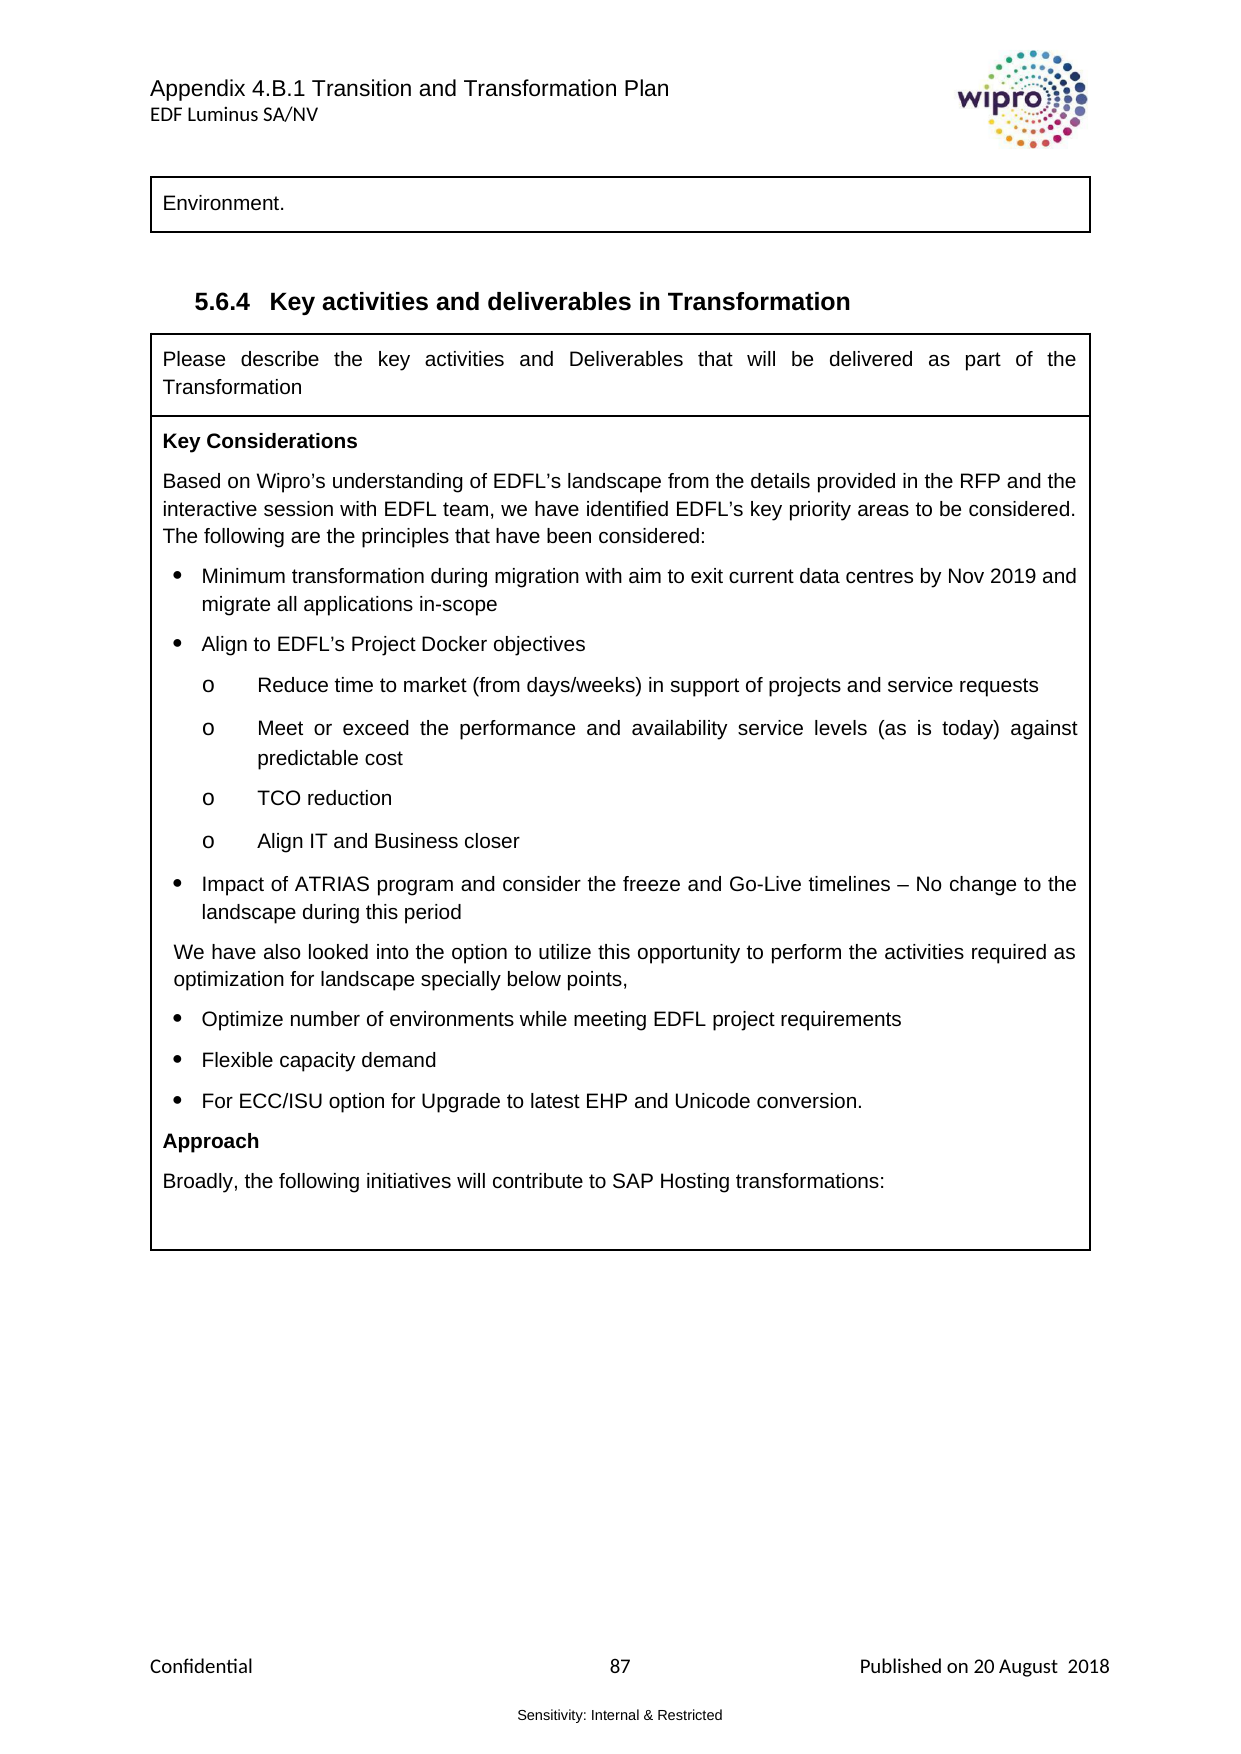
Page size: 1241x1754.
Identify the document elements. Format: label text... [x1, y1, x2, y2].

subtitle Key activities and deliverables in Transformation [194, 287, 1090, 316]
picture [943, 48, 1091, 151]
table_header Please describe the key activities and Deliverables that will be delivered as part of the Transformation [152, 335, 1089, 415]
